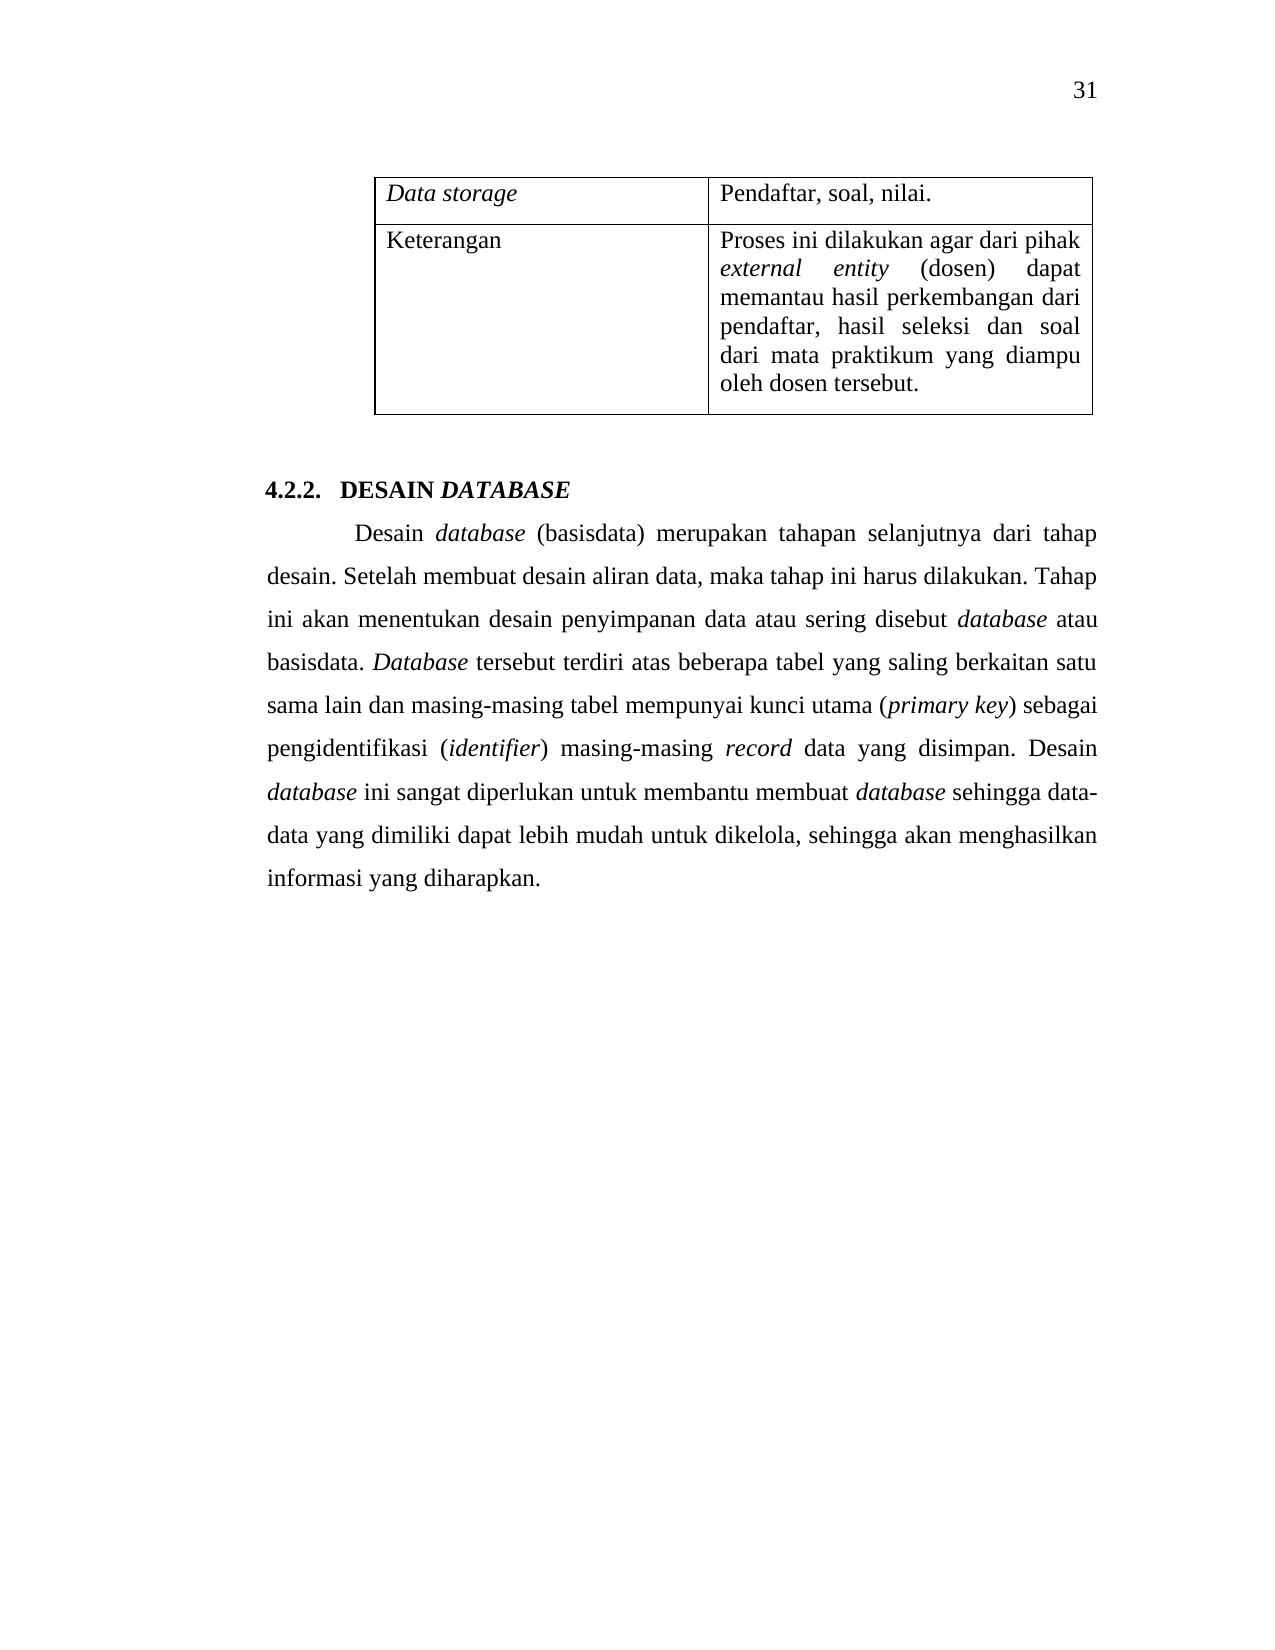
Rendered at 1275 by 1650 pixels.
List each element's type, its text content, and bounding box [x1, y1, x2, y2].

table_cell Data storage [376, 178, 708, 224]
table_cell Proses ini dilakukan agar dari pihak external entity (dosen) dapat memantau hasil perkembangan dari pendaftar, hasil seleksi dan soal dari mata praktikum yang diampu oleh dosen tersebut. [709, 225, 1092, 414]
subtitle DESAIN DATABASE [265, 475, 1098, 503]
list Desain database (basisdata) merupakan tahapan selanjutnya dari tahap desain. Setelah membuat desain aliran data, maka tahap ini harus dilakukan. Tahap ini akan menentukan desain penyimpanan data atau sering disebut database atau basisdata. Database tersebut terdiri atas beberapa tabel yang saling berkaitan satu sama lain dan masing-masing tabel mempunyai kunci utama (primary key) sebagai pengidentifikasi (identifier) masing-masing record data yang disimpan. Desain database ini sangat diperlukan untuk membantu membuat database sehingga data-data yang dimiliki dapat lebih mudah untuk dikelola, sehingga akan menghasilkan informasi yang diharapkan. [267, 518, 1098, 892]
table_cell Keterangan [376, 225, 708, 414]
table_cell Pendaftar, soal, nilai. [709, 178, 1092, 224]
